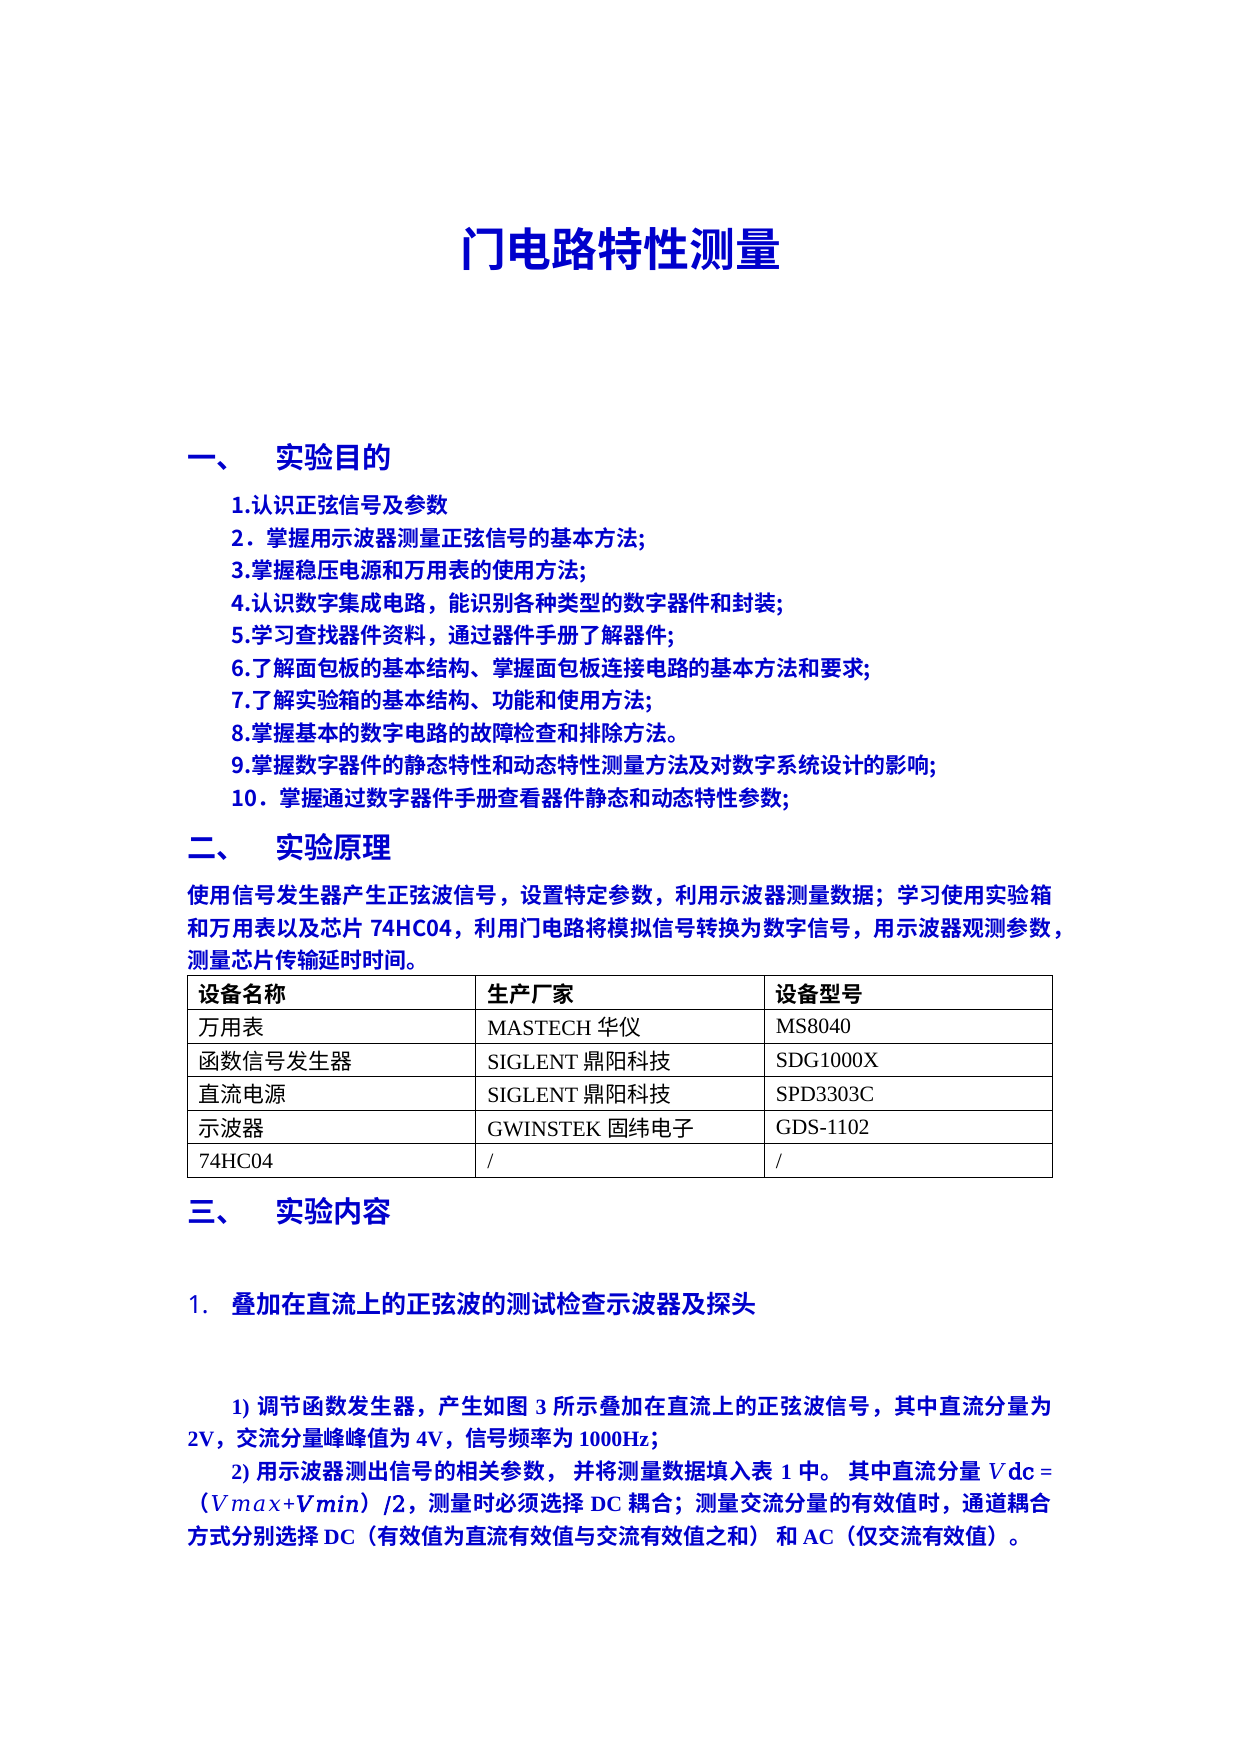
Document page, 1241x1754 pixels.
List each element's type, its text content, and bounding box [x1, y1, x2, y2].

text 4.认识数字集成电路，能识别各种类型的数字器件和封装; [231, 585, 1053, 618]
table_cell GWINSTEK 固纬电子 [476, 1111, 764, 1143]
text 2) 用示波器测出信号的相关参数， 并将测量数据填入表 1 中。 其中直流分量 𝑉dc = （𝑉𝑚𝑎𝑥+𝑉𝑚𝑖𝑛）/2，测量时必须选择 DC 耦合；测量交流分量的有效值时，通道耦合方式分别选择 DC（有效值为直流有效值与交流有效值之和） 和 AC（仅交流有效值）。 [187, 1453, 1053, 1551]
subtitle 门电路特性测量 [187, 197, 1053, 295]
list 实验原理 [187, 813, 1053, 878]
table_header 生产厂家 [476, 976, 764, 1009]
table_cell 万用表 [188, 1010, 475, 1042]
table_cell 74HC04 [188, 1144, 475, 1177]
table_cell 示波器 [188, 1111, 475, 1143]
text 10．掌握通过数字器件手册查看器件静态和动态特性参数; [231, 780, 1053, 813]
text 7.了解实验箱的基本结构、功能和使用方法; [231, 683, 1053, 715]
text 使用信号发生器产生正弦波信号，设置特定参数，利用示波器测量数据；学习使用实验箱和万用表以及芯片74HC04，利用门电路将模拟信号转换为数字信号，用示波器观测参数，测量芯片传输延时时间。 [187, 878, 1053, 975]
text 1) 调节函数发生器，产生如图 3 所示叠加在直流上的正弦波信号，其中直流分量为 2V，交流分量峰峰值为 4V，信号频率为1000Hz； [187, 1388, 1053, 1453]
table_header 设备名称 [188, 976, 475, 1009]
table_cell MASTECH 华仪 [476, 1010, 764, 1042]
text 2．掌握用示波器测量正弦信号的基本方法; [231, 520, 1053, 553]
subtitle 叠加在直流上的正弦波的测试检查示波器及探头 [187, 1270, 1053, 1335]
table_cell SPD3303C [765, 1077, 1052, 1109]
table_cell 函数信号发生器 [188, 1044, 475, 1076]
list 实验内容 [187, 1178, 1053, 1243]
table_header 设备型号 [765, 976, 1052, 1009]
table_cell / [765, 1144, 1052, 1177]
table_cell GDS-1102 [765, 1111, 1052, 1143]
text 6.了解面包板的基本结构、掌握面包板连接电路的基本方法和要求; [231, 650, 1053, 683]
table_cell / [476, 1144, 764, 1177]
table_cell SDG1000X [765, 1044, 1052, 1076]
table_cell SIGLENT 鼎阳科技 [476, 1077, 764, 1109]
text 9.掌握数字器件的静态特性和动态特性测量方法及对数字系统设计的影响; [231, 748, 1053, 780]
table_cell 直流电源 [188, 1077, 475, 1109]
list 实验目的 [187, 423, 1053, 488]
text 3.掌握稳压电源和万用表的使用方法; [231, 553, 1053, 585]
table_cell MS8040 [765, 1010, 1052, 1042]
text 8.掌握基本的数字电路的故障检查和排除方法。 [231, 715, 1053, 748]
text 1.认识正弦信号及参数 [231, 488, 1053, 520]
table_cell SIGLENT 鼎阳科技 [476, 1044, 764, 1076]
text 5.学习查找器件资料，通过器件手册了解器件; [231, 618, 1053, 650]
